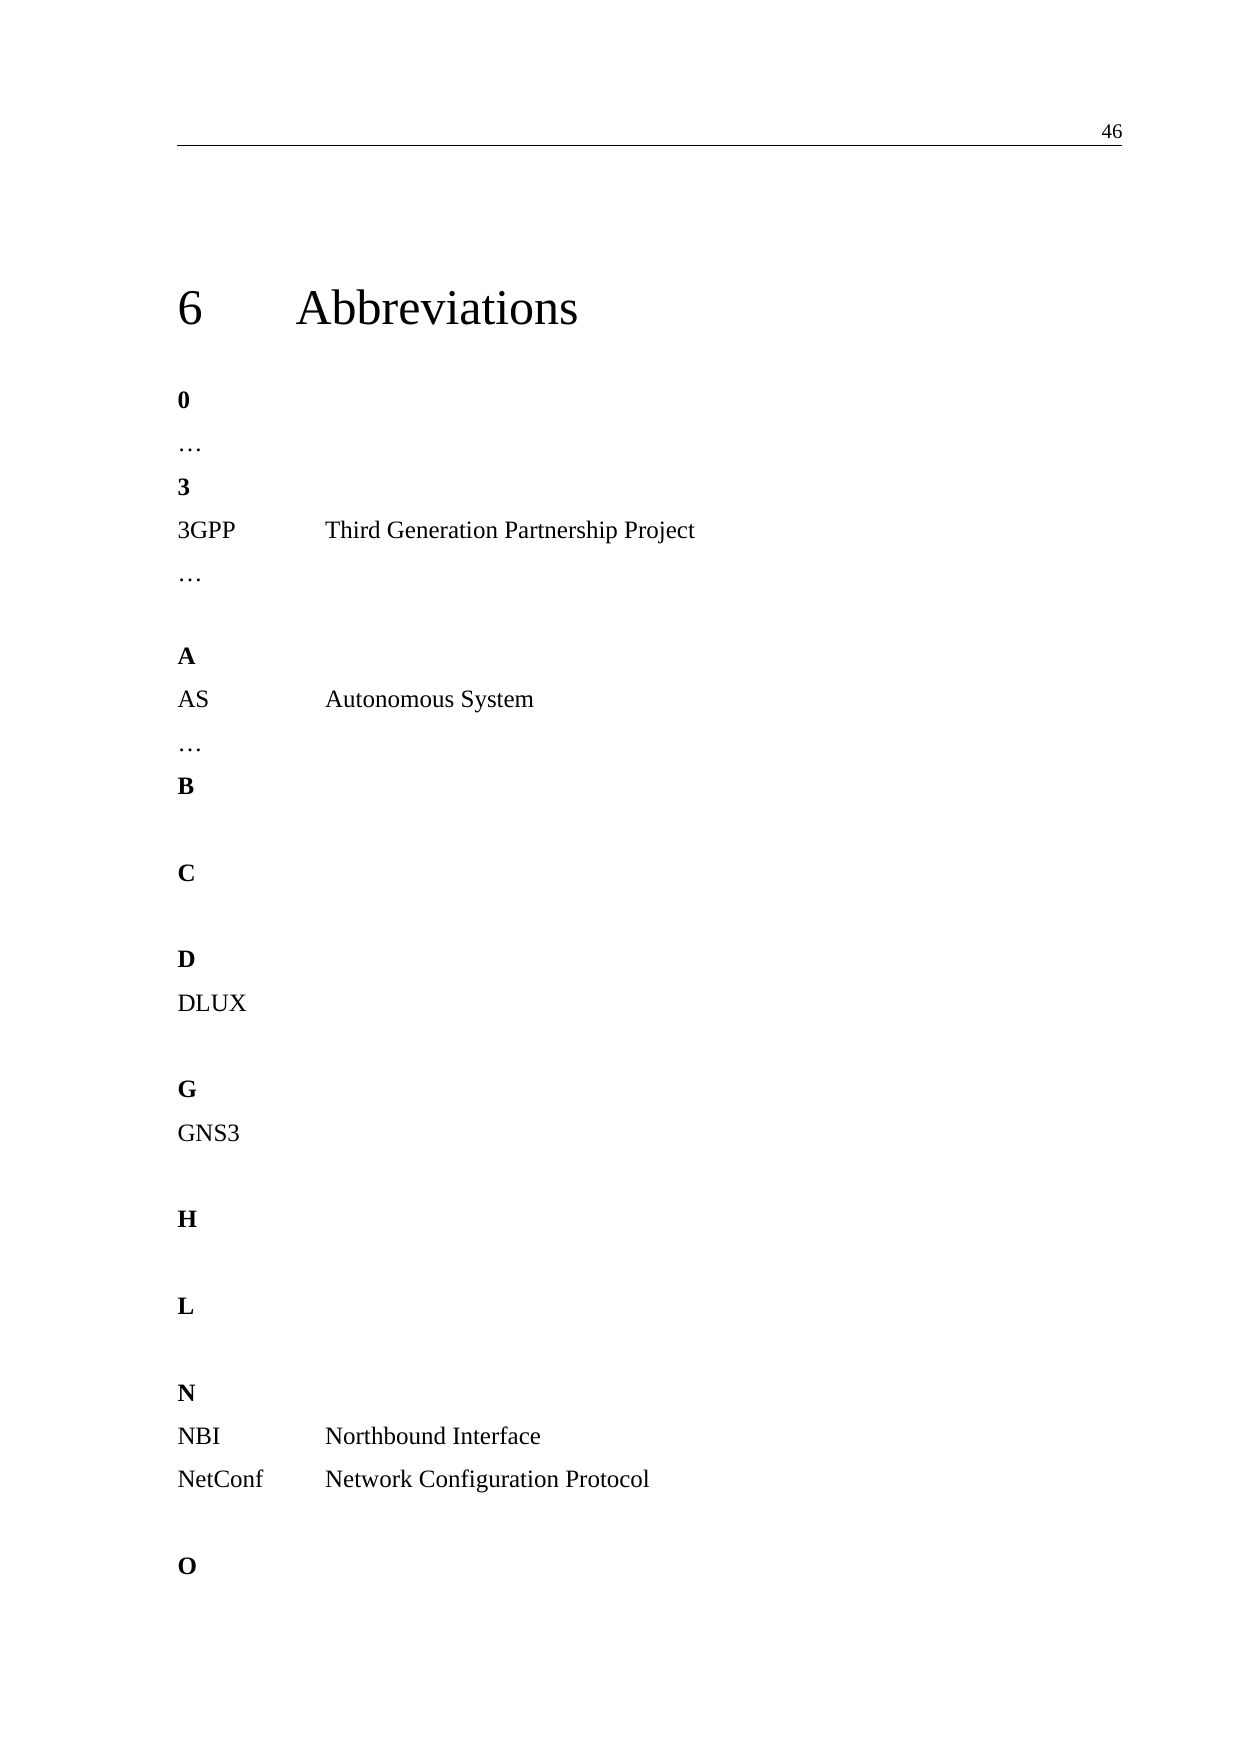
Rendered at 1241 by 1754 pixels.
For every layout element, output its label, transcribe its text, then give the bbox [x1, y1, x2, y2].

text NetConf Network Configuration Protocol [177, 1464, 1122, 1493]
text … [177, 558, 1122, 587]
text 3GPP Third Generation Partnership Project [177, 515, 1122, 544]
text … [177, 428, 1122, 457]
text L [177, 1291, 1122, 1320]
text B [177, 771, 1122, 800]
text A [177, 641, 1122, 670]
text N [177, 1378, 1122, 1407]
text H [177, 1204, 1122, 1233]
subtitle Abbreviations [177, 277, 1122, 335]
text NBI Northbound Interface [177, 1421, 1122, 1450]
text DLUX [177, 988, 1122, 1017]
text AS Autonomous System [177, 684, 1122, 713]
text 0 [177, 385, 1122, 414]
text 3 [177, 472, 1122, 500]
text GNS3 [177, 1118, 1122, 1147]
text C [177, 858, 1122, 887]
text D [177, 944, 1122, 973]
text G [177, 1074, 1122, 1103]
text … [177, 728, 1122, 757]
text O [177, 1551, 1122, 1580]
